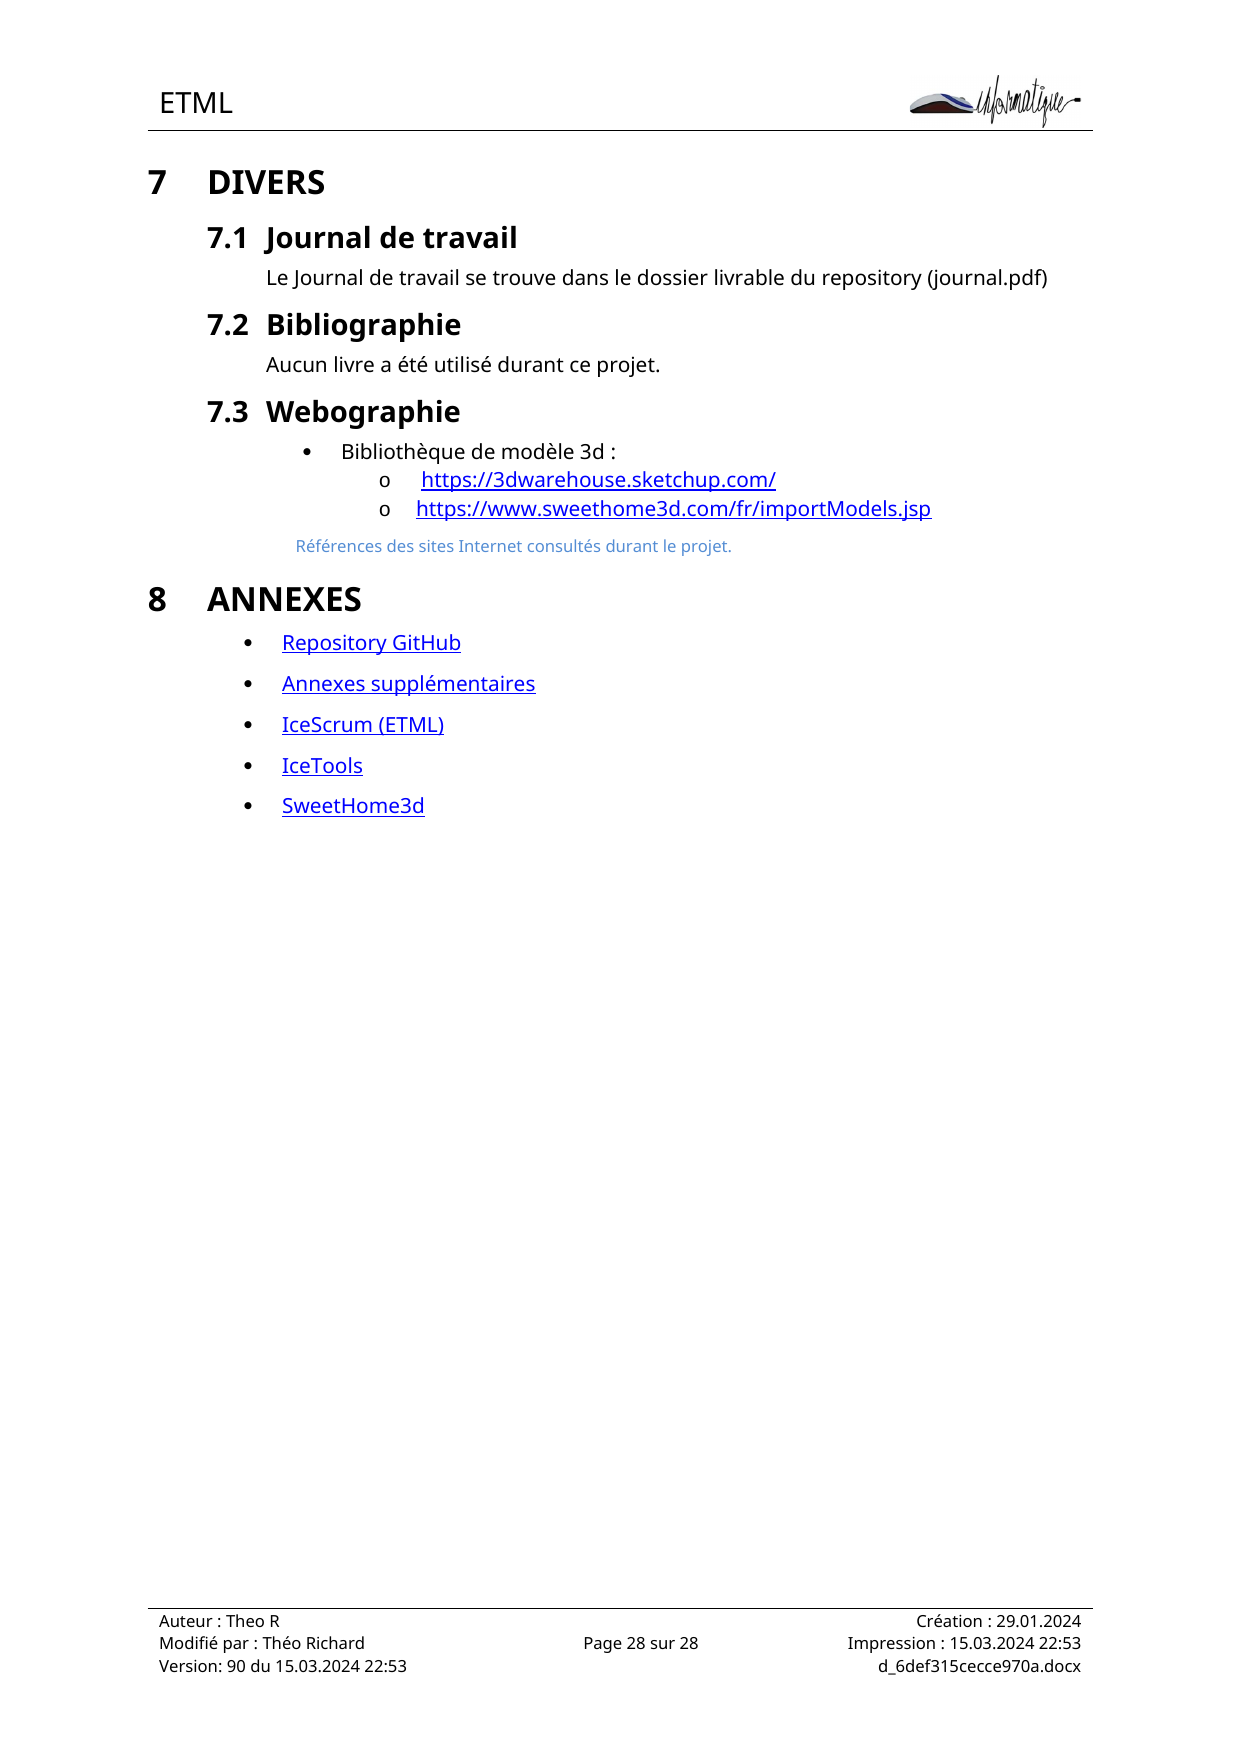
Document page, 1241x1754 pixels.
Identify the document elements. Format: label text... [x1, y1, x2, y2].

list https://3dwarehouse.sketchup.com/ [378, 465, 1092, 494]
subtitle Webographie [207, 391, 1092, 431]
text Aucun livre a été utilisé durant ce projet. [266, 350, 1092, 378]
subtitle Annexes [148, 576, 1092, 622]
picture [909, 75, 1082, 128]
subtitle Bibliographie [207, 304, 1092, 344]
list https://www.sweethome3d.com/fr/importModels.jsp [378, 494, 1092, 522]
list SweetHome3d [244, 792, 1092, 820]
subtitle Divers [148, 159, 1092, 204]
list Bibliothèque de modèle 3d : [303, 437, 1092, 465]
list Repository GitHub [244, 628, 1092, 656]
list IceTools [244, 751, 1092, 779]
list IceScrum (ETML) [244, 710, 1092, 738]
subtitle Journal de travail [207, 217, 1092, 257]
text Le Journal de travail se trouve dans le dossier livrable du repository (journal.pdf) [266, 263, 1092, 291]
list Annexes supplémentaires [244, 669, 1092, 697]
text Références des sites Internet consultés durant le projet. [295, 535, 1092, 557]
